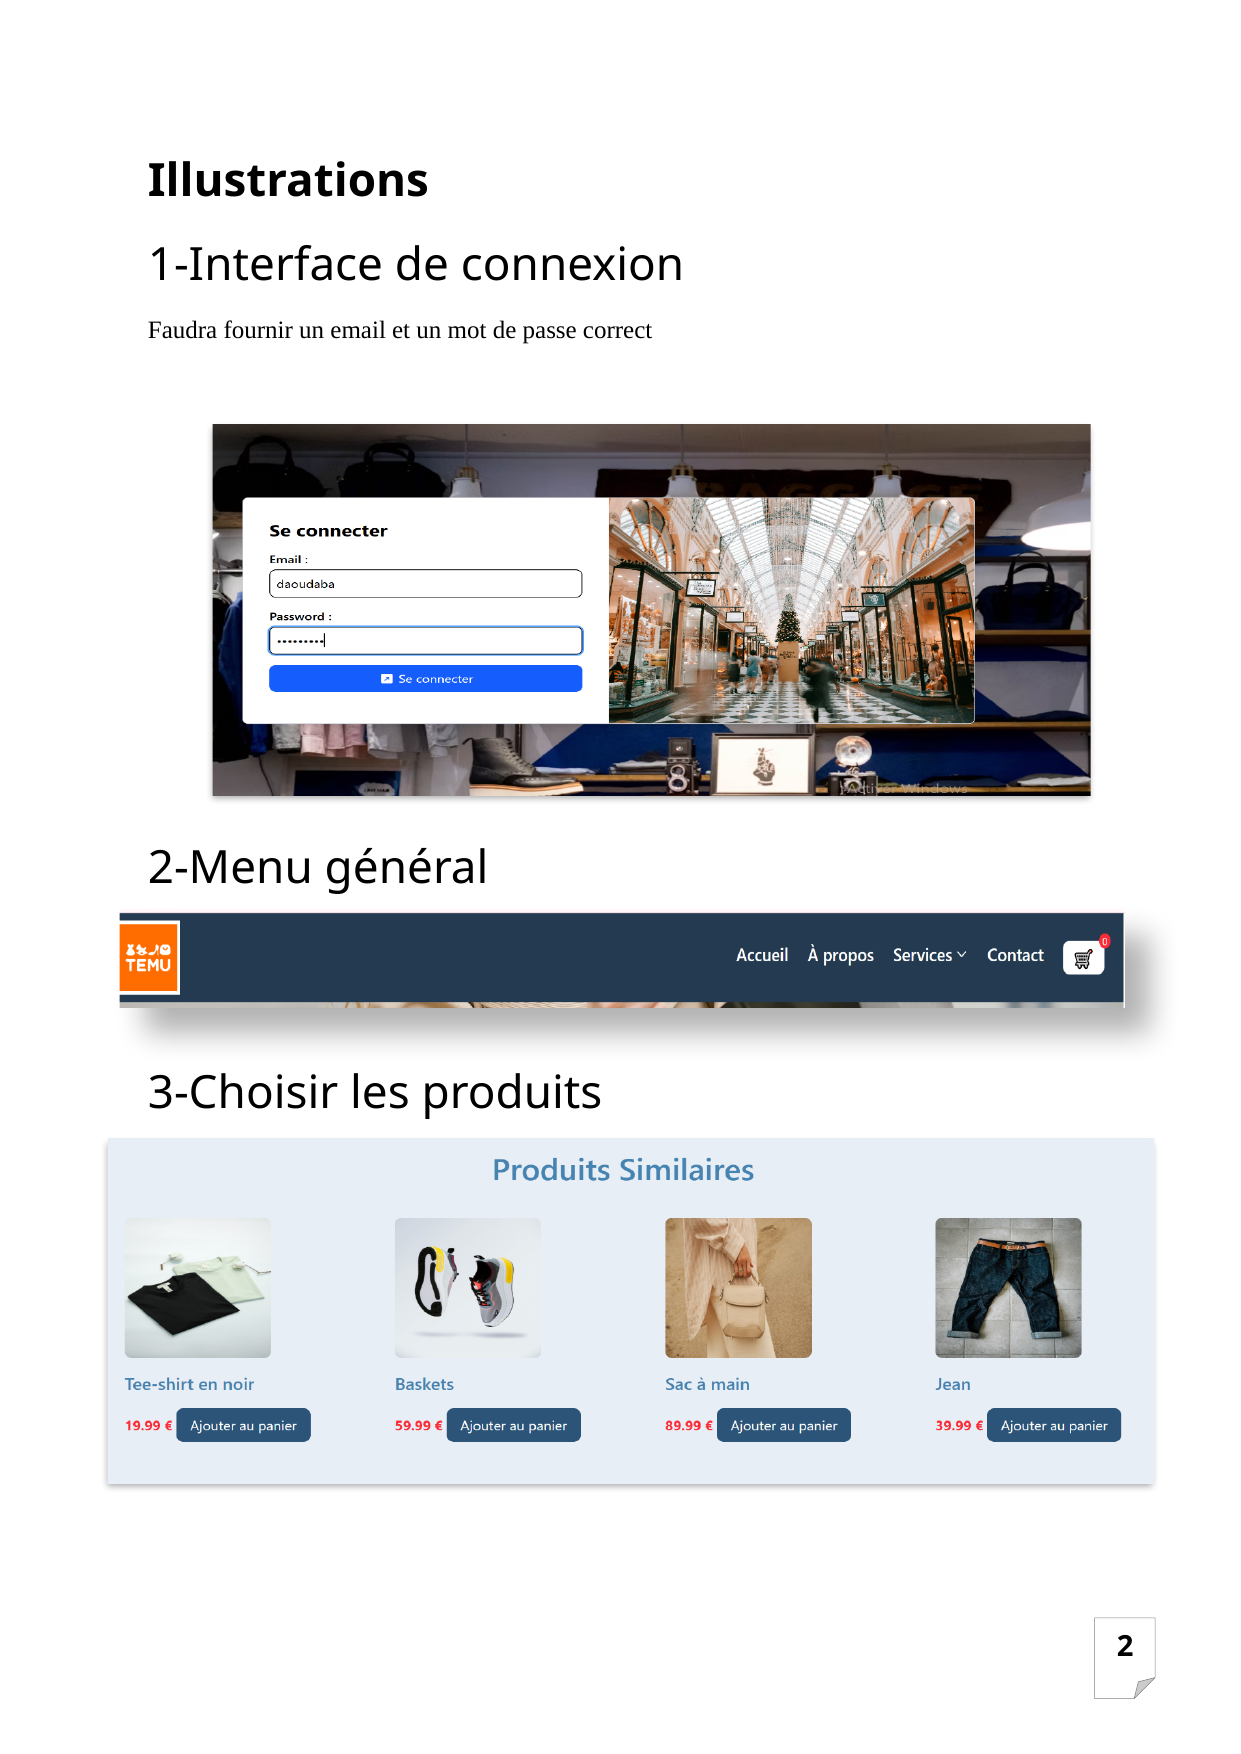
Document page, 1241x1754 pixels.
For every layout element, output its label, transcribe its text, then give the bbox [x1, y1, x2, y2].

text Illustrations [148, 148, 1093, 210]
text 2-Menu général [148, 834, 1093, 897]
text Faudra fournir un email et un mot de passe correct [148, 316, 1093, 344]
picture [212, 424, 1091, 796]
picture [119, 909, 1125, 1008]
text 3-Choisir les produits [148, 1059, 1093, 1121]
text 1-Interface de connexion [148, 232, 1093, 294]
picture [107, 1138, 1155, 1484]
